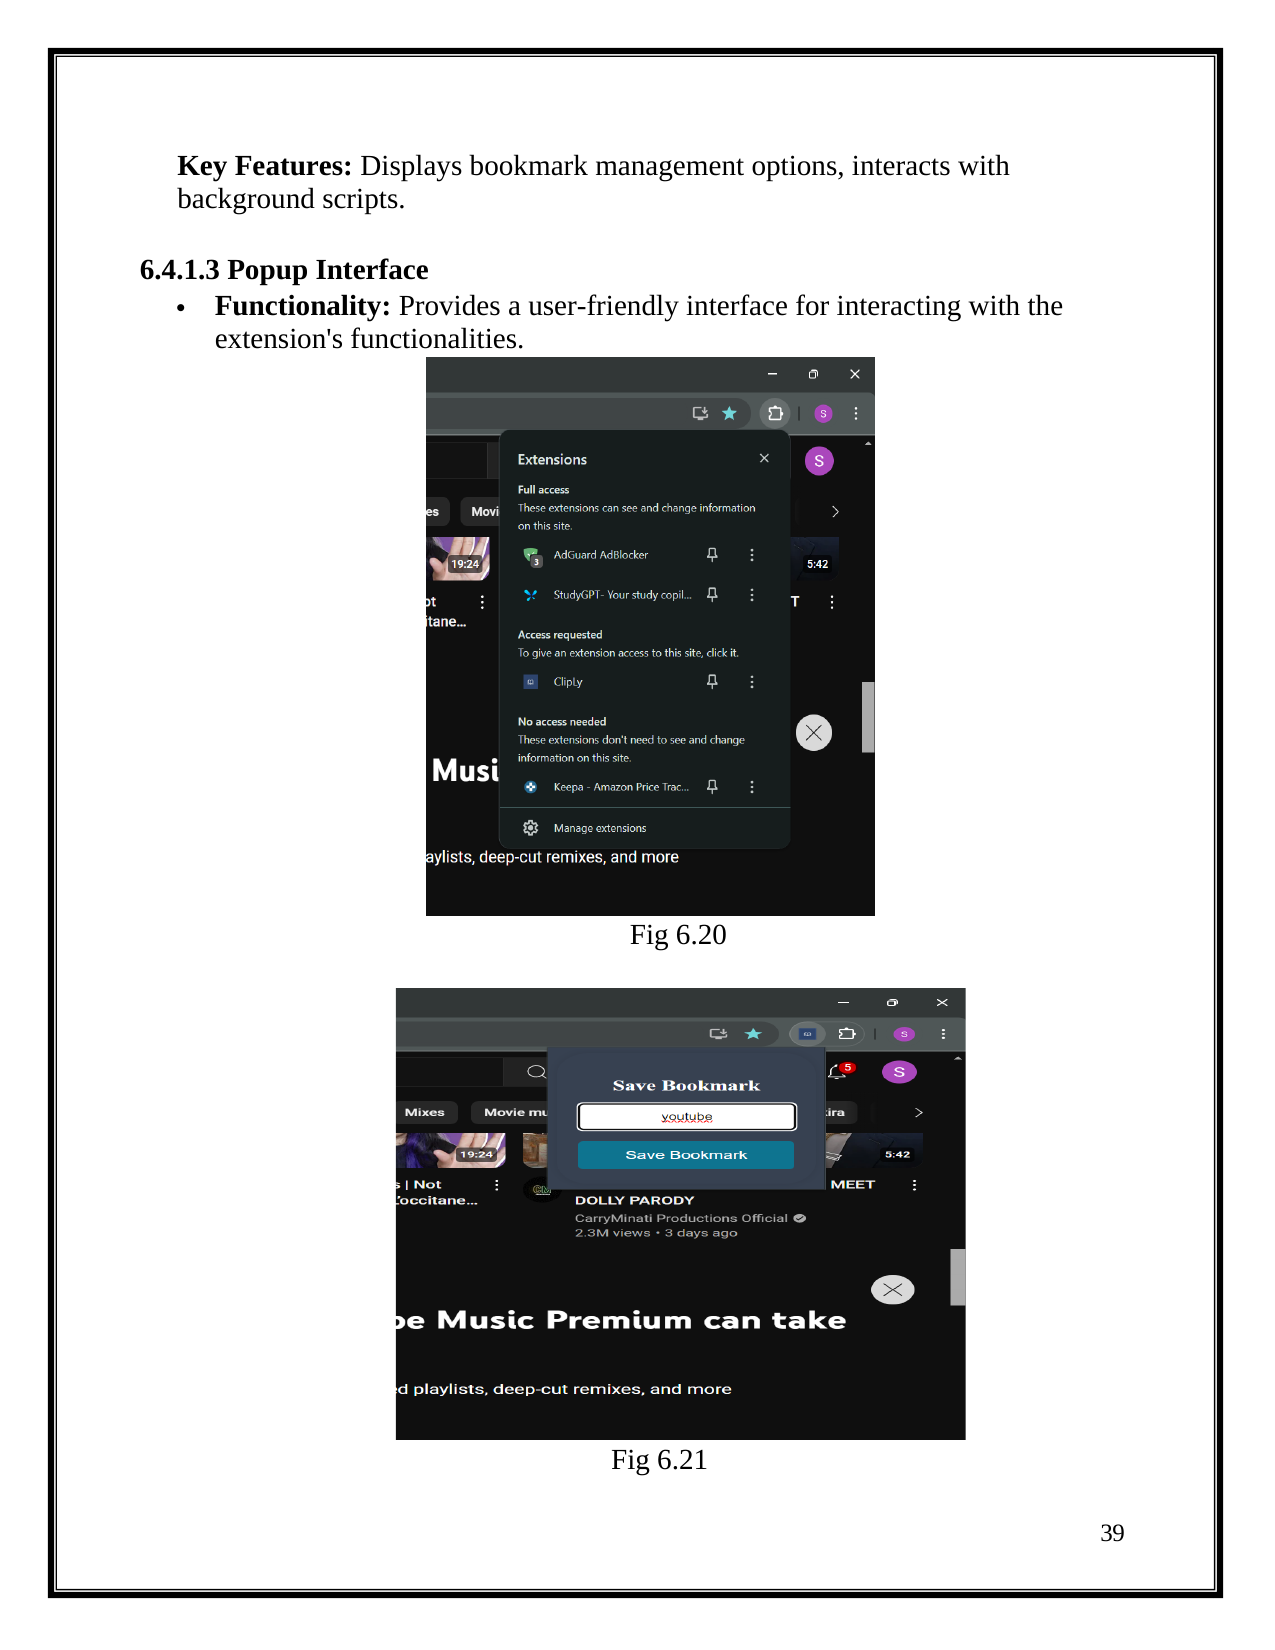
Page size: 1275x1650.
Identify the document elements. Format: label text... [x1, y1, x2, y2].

text 6.4.1.3 Popup Interface [139, 252, 1142, 286]
list Functionality: Provides a user-friendly interface for interacting with the extension's functionalities. [177, 288, 1142, 355]
text Fig 6.21 [177, 1442, 1142, 1475]
picture [395, 988, 966, 1440]
picture [426, 357, 875, 916]
text Fig 6.20 [214, 917, 1142, 951]
text Key Features: Displays bookmark management options, interacts with background scripts. [177, 148, 1142, 215]
